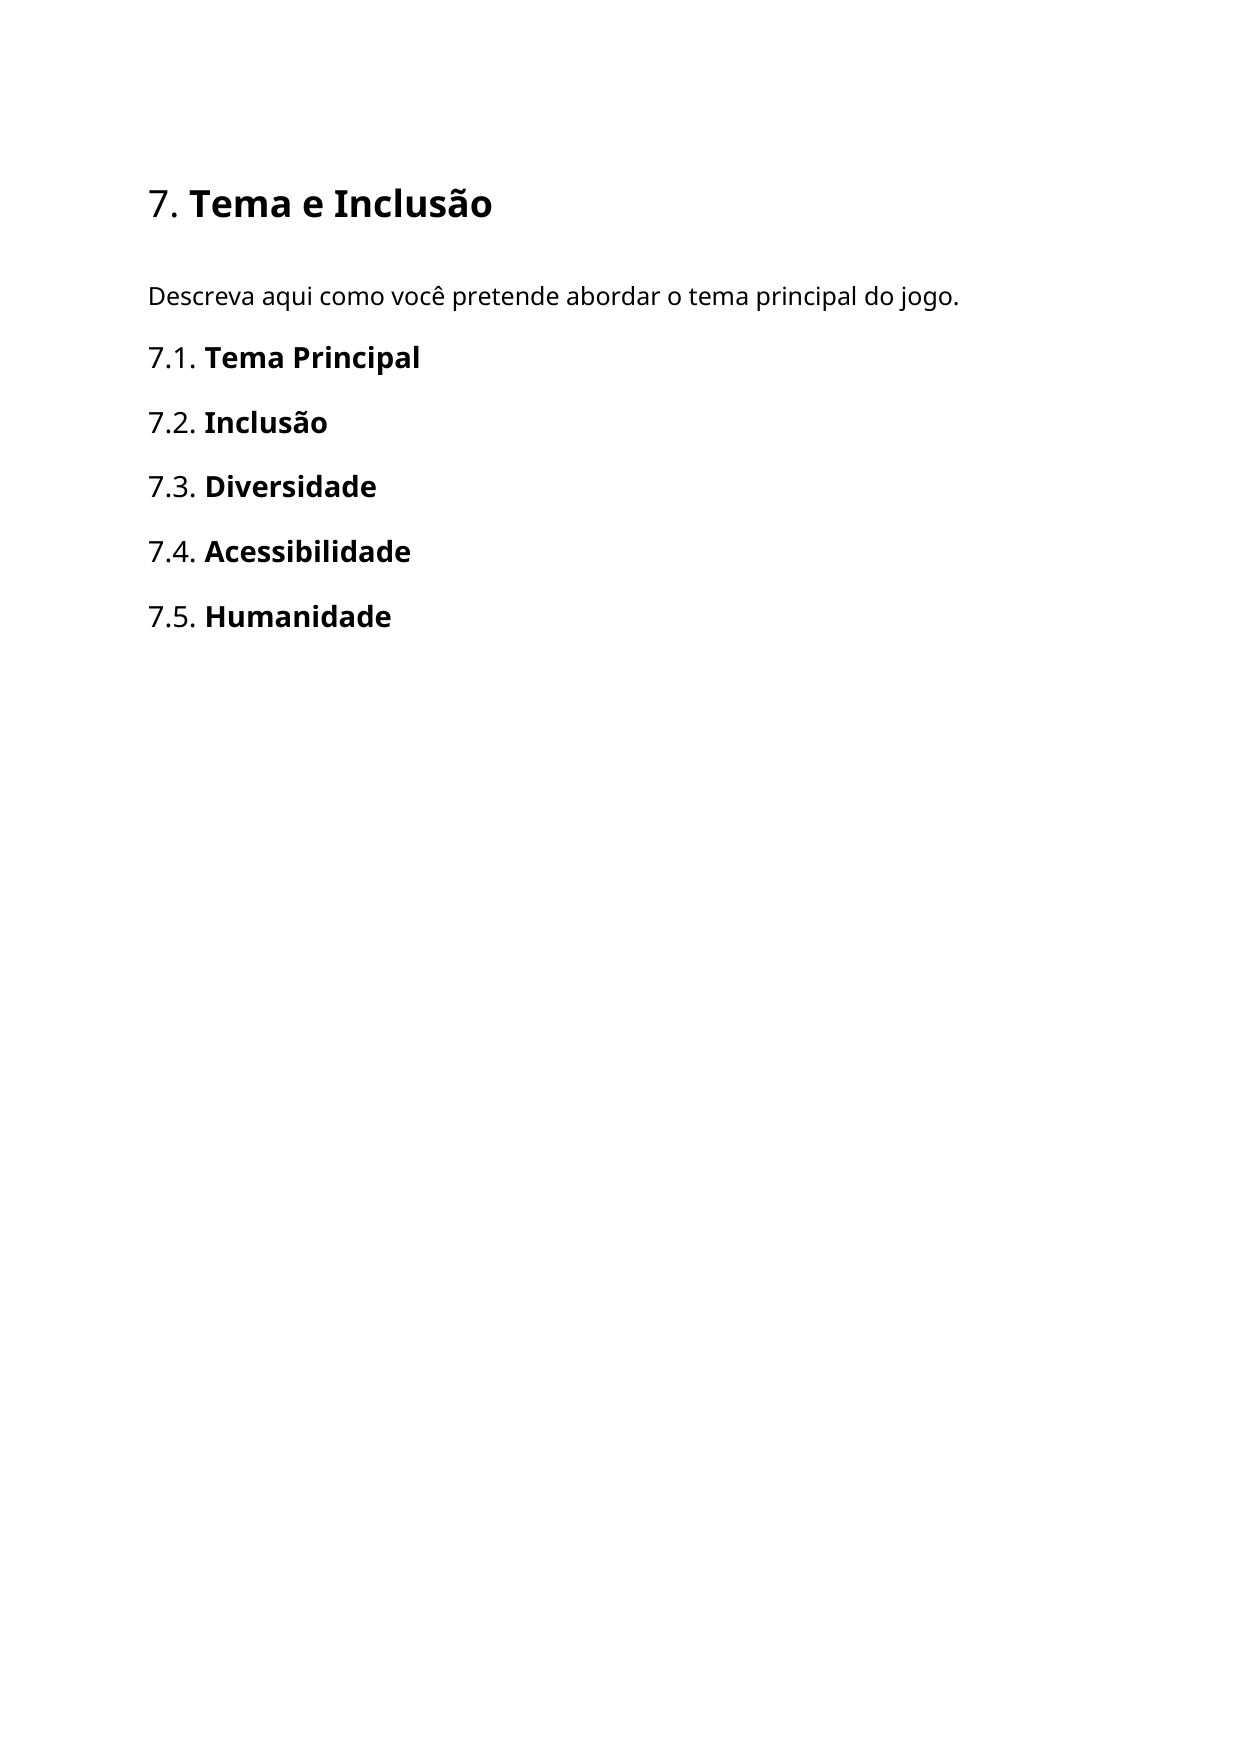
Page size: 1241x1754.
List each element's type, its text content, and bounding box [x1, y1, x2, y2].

subtitle Humanidade [148, 596, 1093, 636]
subtitle Tema e Inclusão [148, 177, 1093, 228]
text Descreva aqui como você pretende abordar o tema principal do jogo. [148, 278, 1093, 312]
subtitle Tema Principal [148, 337, 1093, 377]
subtitle Inclusão [148, 402, 1093, 442]
subtitle Diversidade [148, 467, 1093, 506]
subtitle Acessibilidade [148, 531, 1093, 571]
